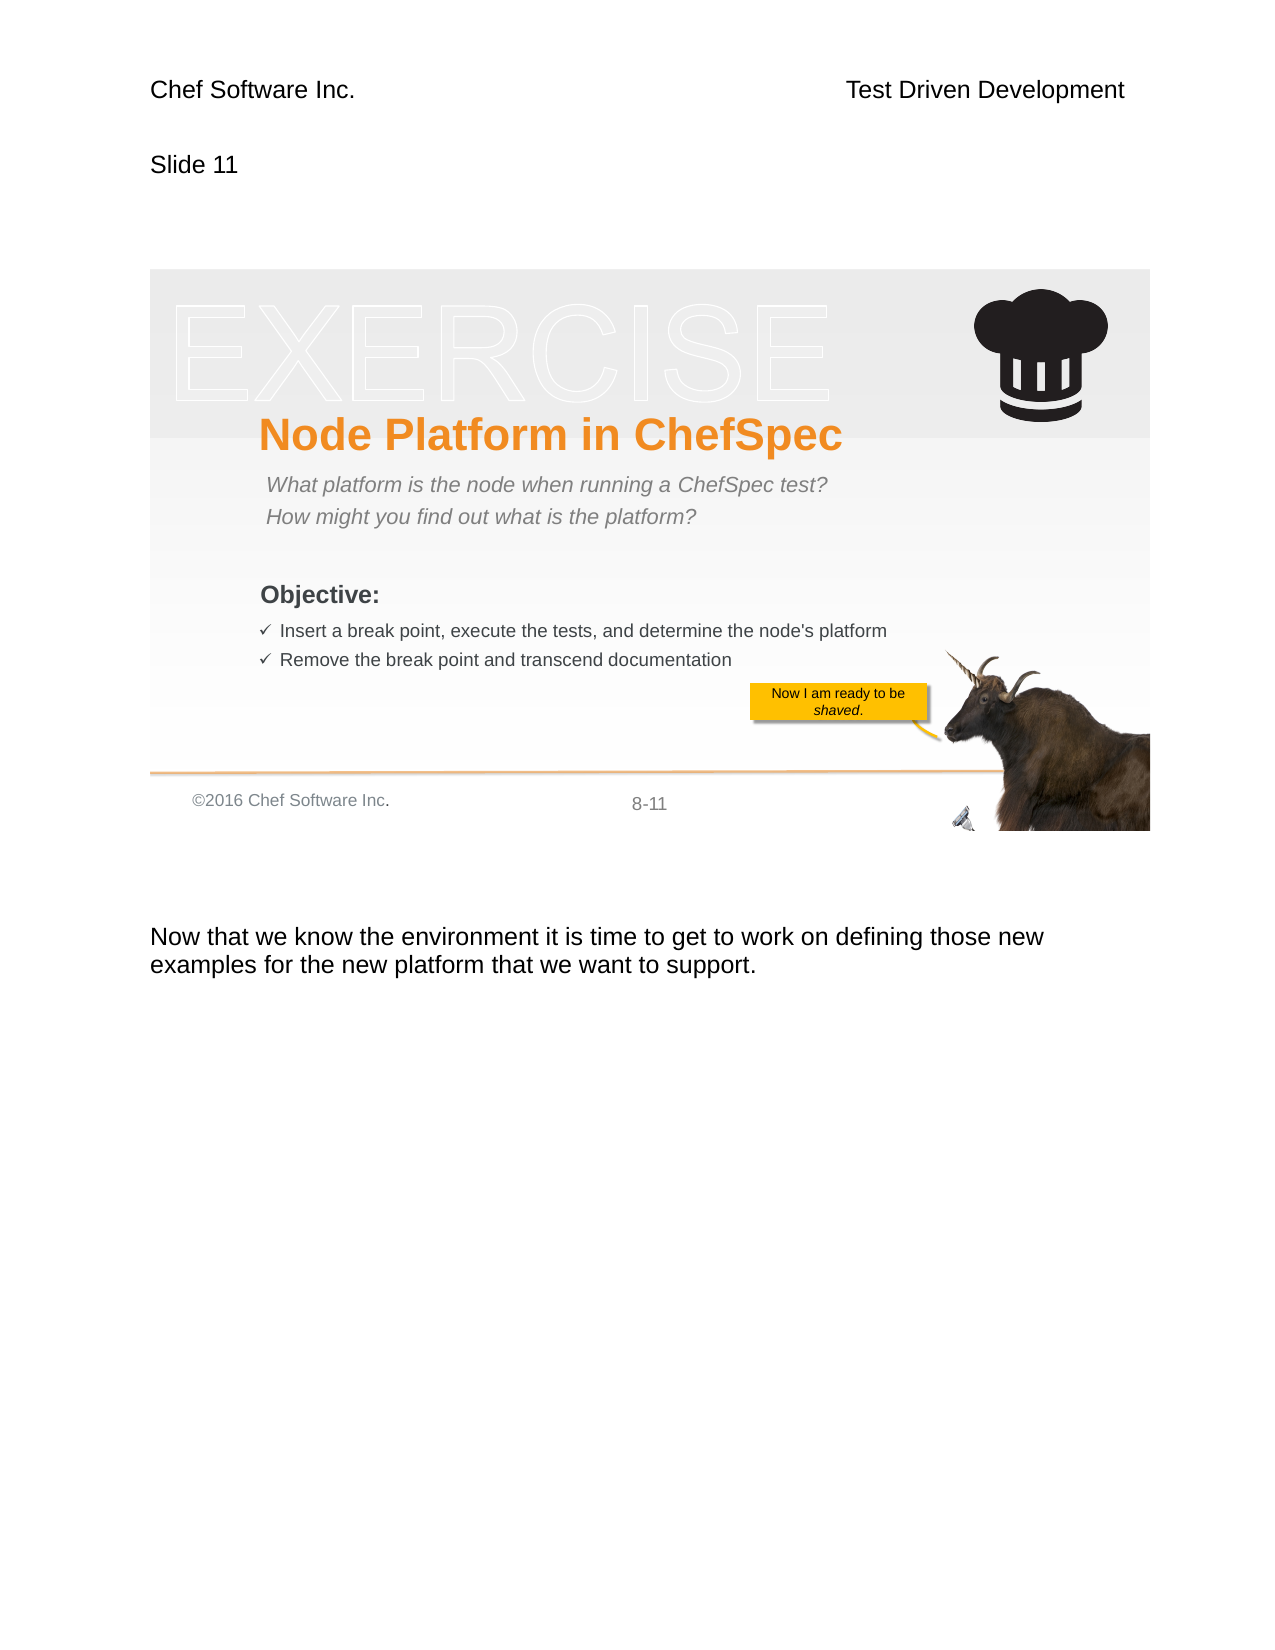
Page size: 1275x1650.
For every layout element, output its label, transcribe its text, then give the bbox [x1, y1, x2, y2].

text Now that we know the environment it is time to get to work on defining those new examples for the new platform that we want to support. [150, 921, 1125, 979]
text Slide 11 [150, 150, 1125, 179]
